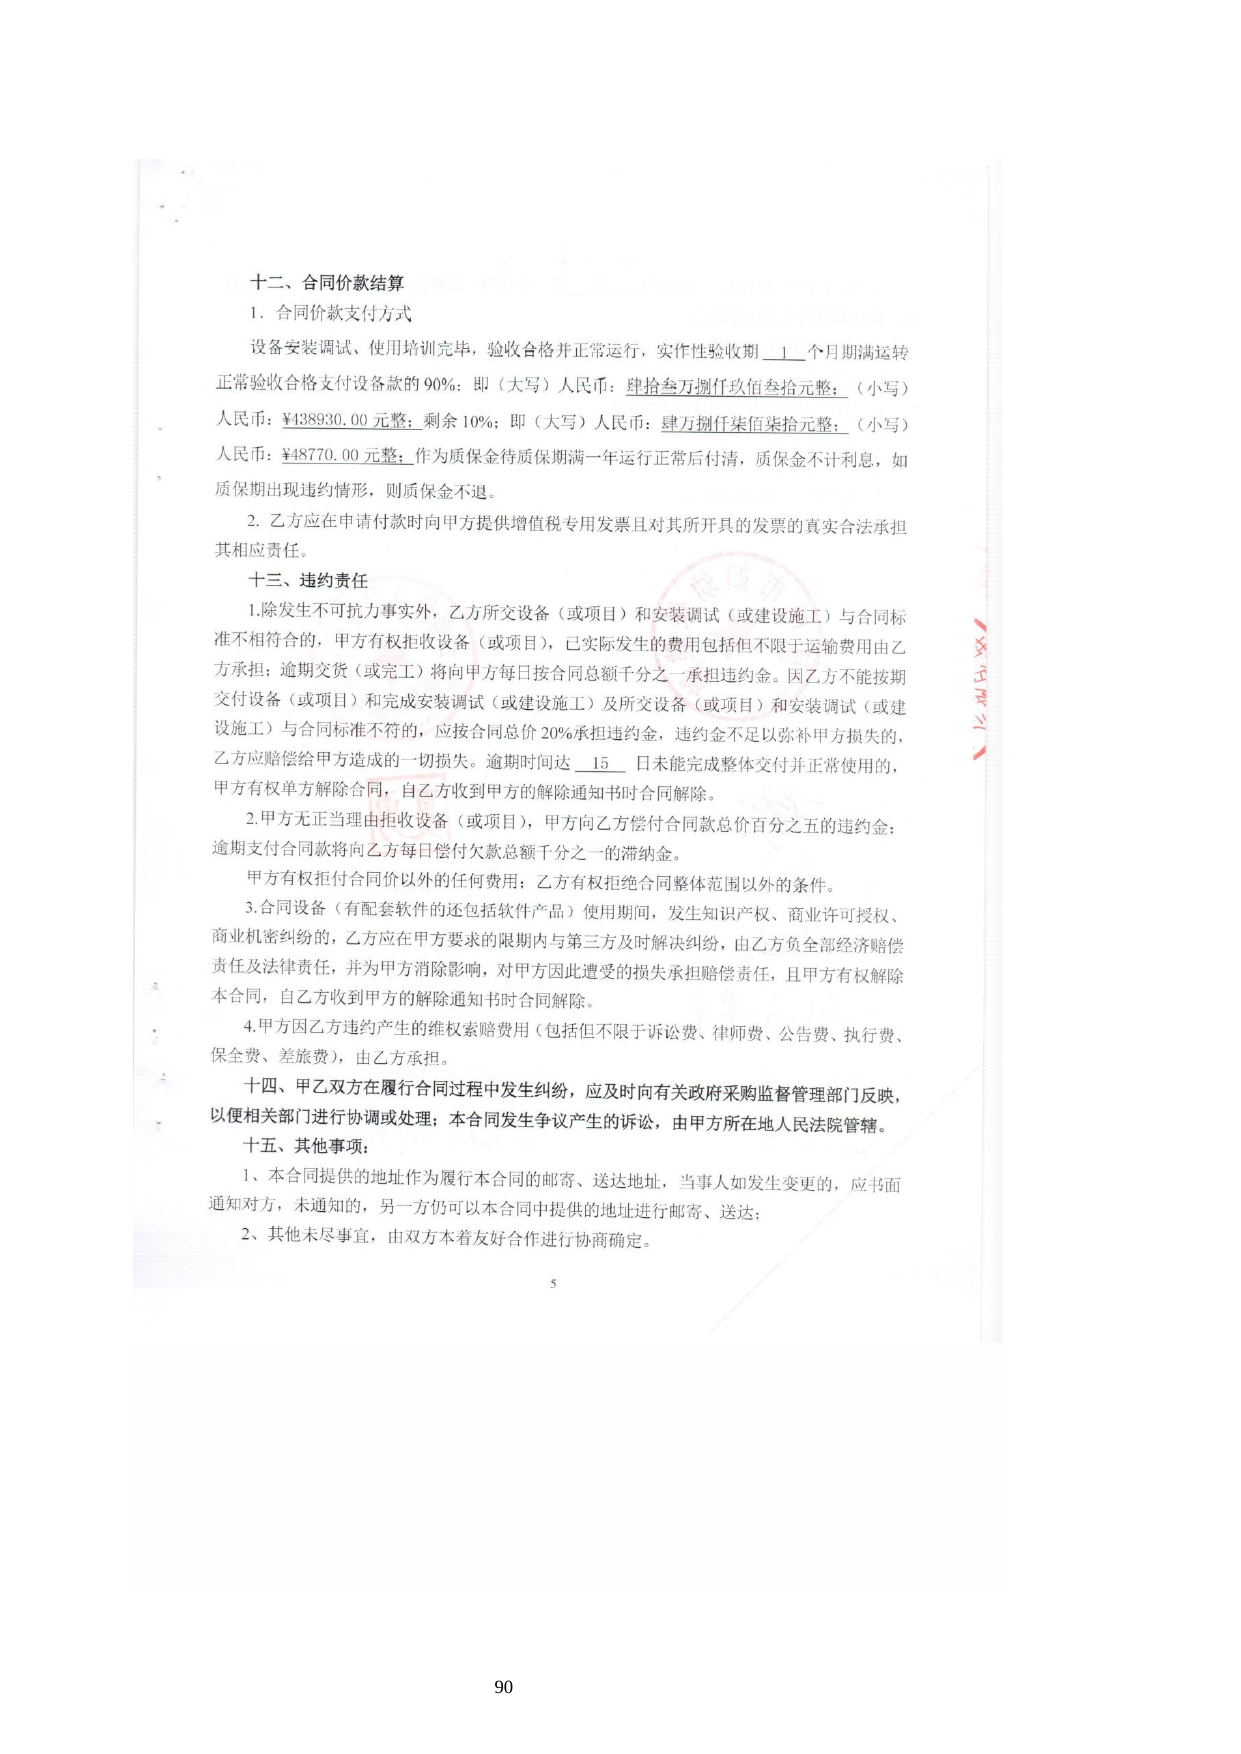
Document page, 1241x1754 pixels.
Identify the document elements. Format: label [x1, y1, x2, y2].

picture [132, 159, 1004, 1594]
